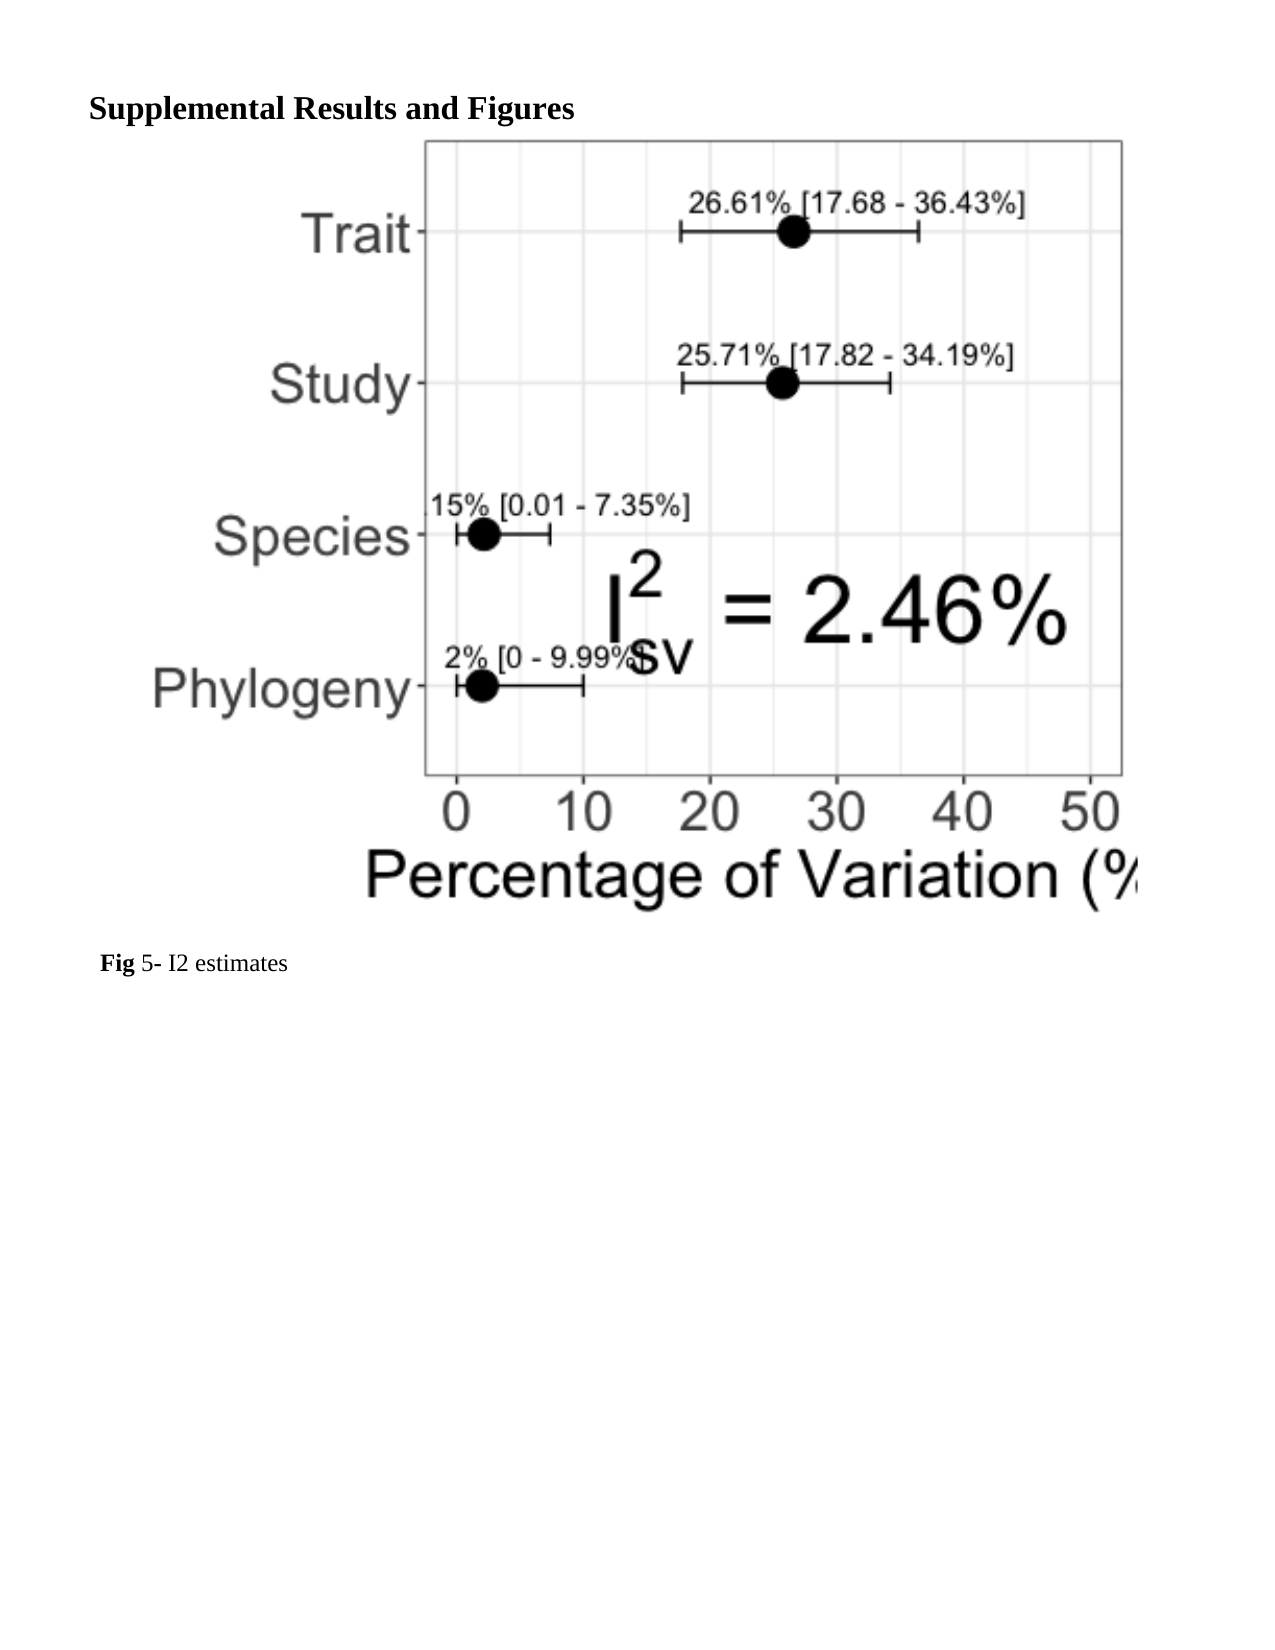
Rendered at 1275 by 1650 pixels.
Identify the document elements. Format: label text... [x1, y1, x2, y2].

picture [137, 127, 1138, 927]
subtitle Supplemental Results and Figures [89, 89, 1186, 127]
table_header Fig 5- I2 estimates [89, 127, 1186, 989]
